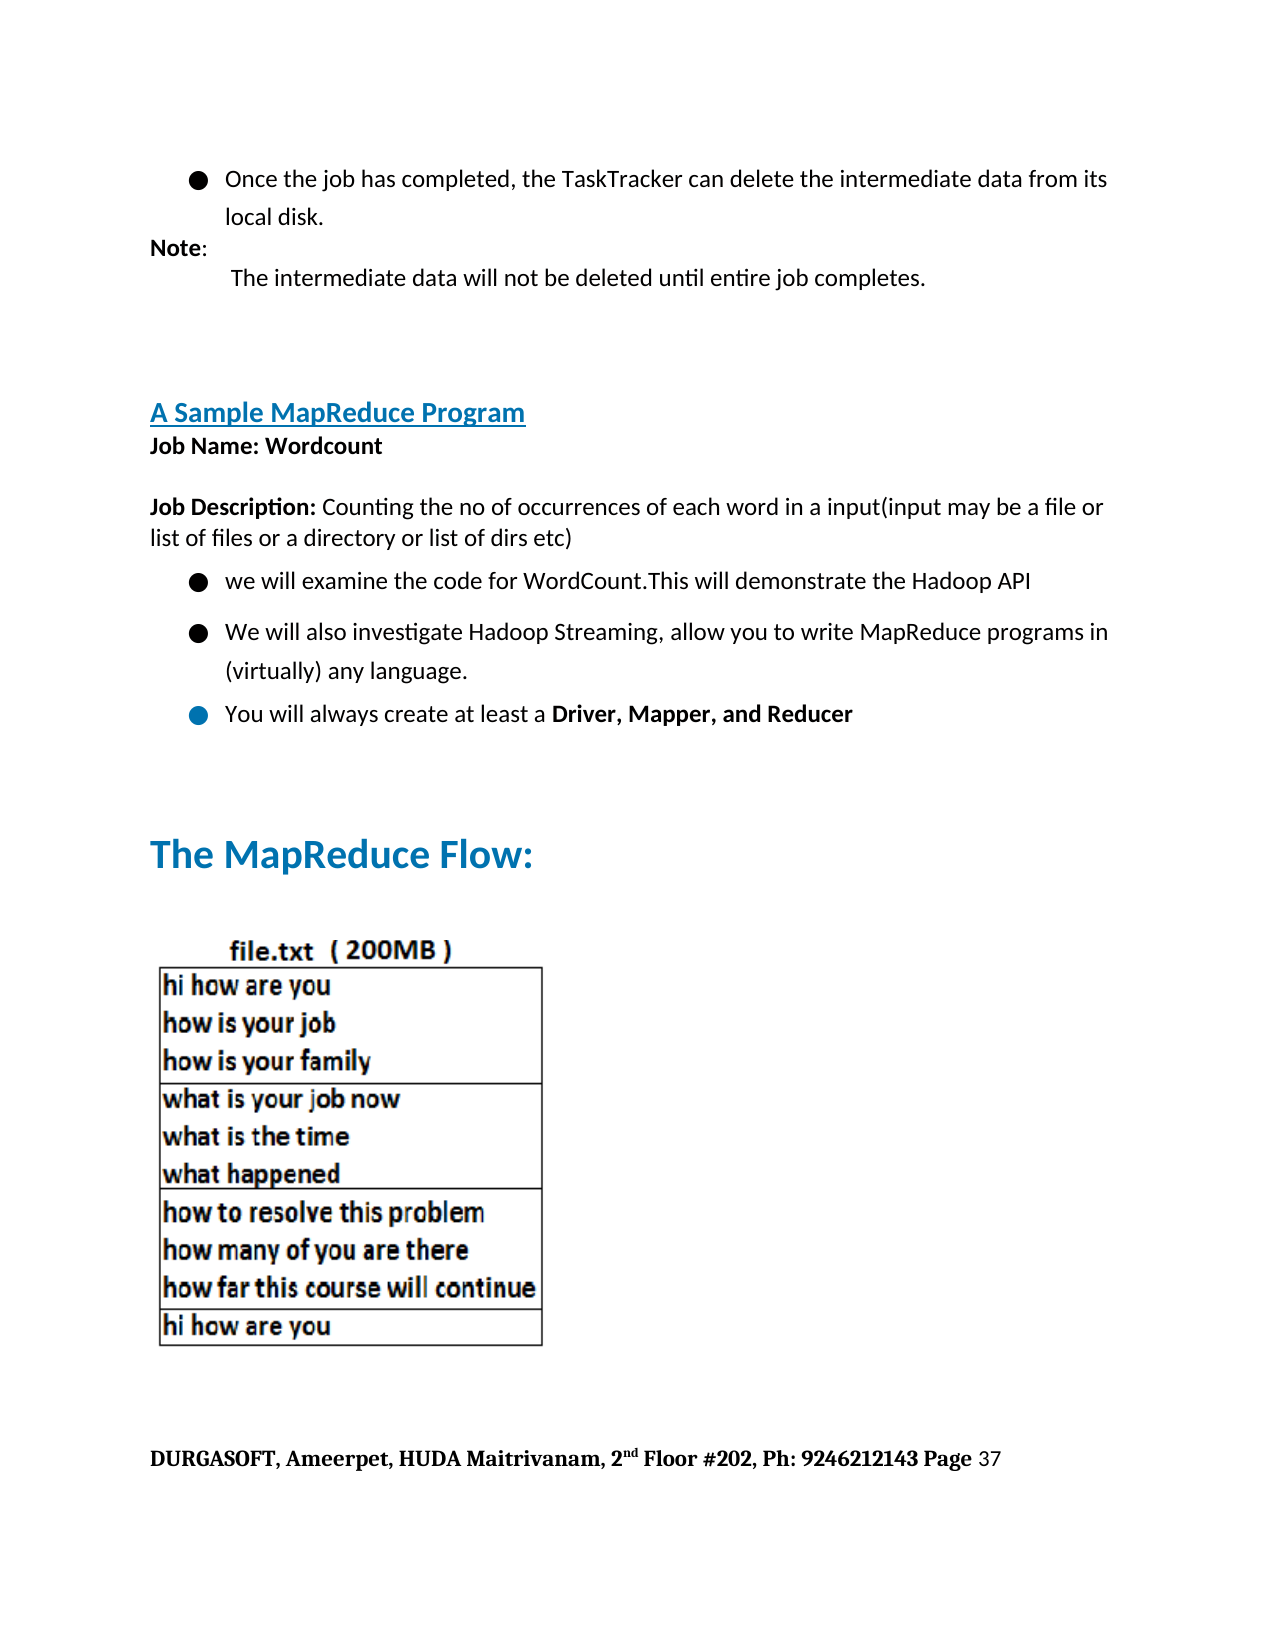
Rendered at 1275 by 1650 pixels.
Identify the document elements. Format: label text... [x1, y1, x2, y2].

text A Sample MapReduce Program [150, 394, 1125, 430]
text Job Description: Counting the no of occurrences of each word in a input(input may be a file or list of files or a directory or list of dirs etc) [150, 491, 1125, 552]
list we will examine the code for WordCount.This will demonstrate the Hadoop API [187, 552, 1125, 603]
text Job Name: Wordcount [150, 430, 1125, 461]
text Note: [150, 232, 1125, 262]
picture [150, 940, 554, 1351]
list Once the job has completed, the TaskTracker can delete the intermediate data from its local disk. [187, 150, 1125, 232]
list You will always create at least a Driver, Mapper, and Reducer [187, 685, 1125, 737]
list We will also investigate Hadoop Streaming, allow you to write MapReduce programs in (virtually) any language. [187, 603, 1125, 685]
text The MapReduce Flow: [150, 828, 1125, 879]
text The intermediate data will not be deleted until entire job completes. [150, 262, 1125, 293]
